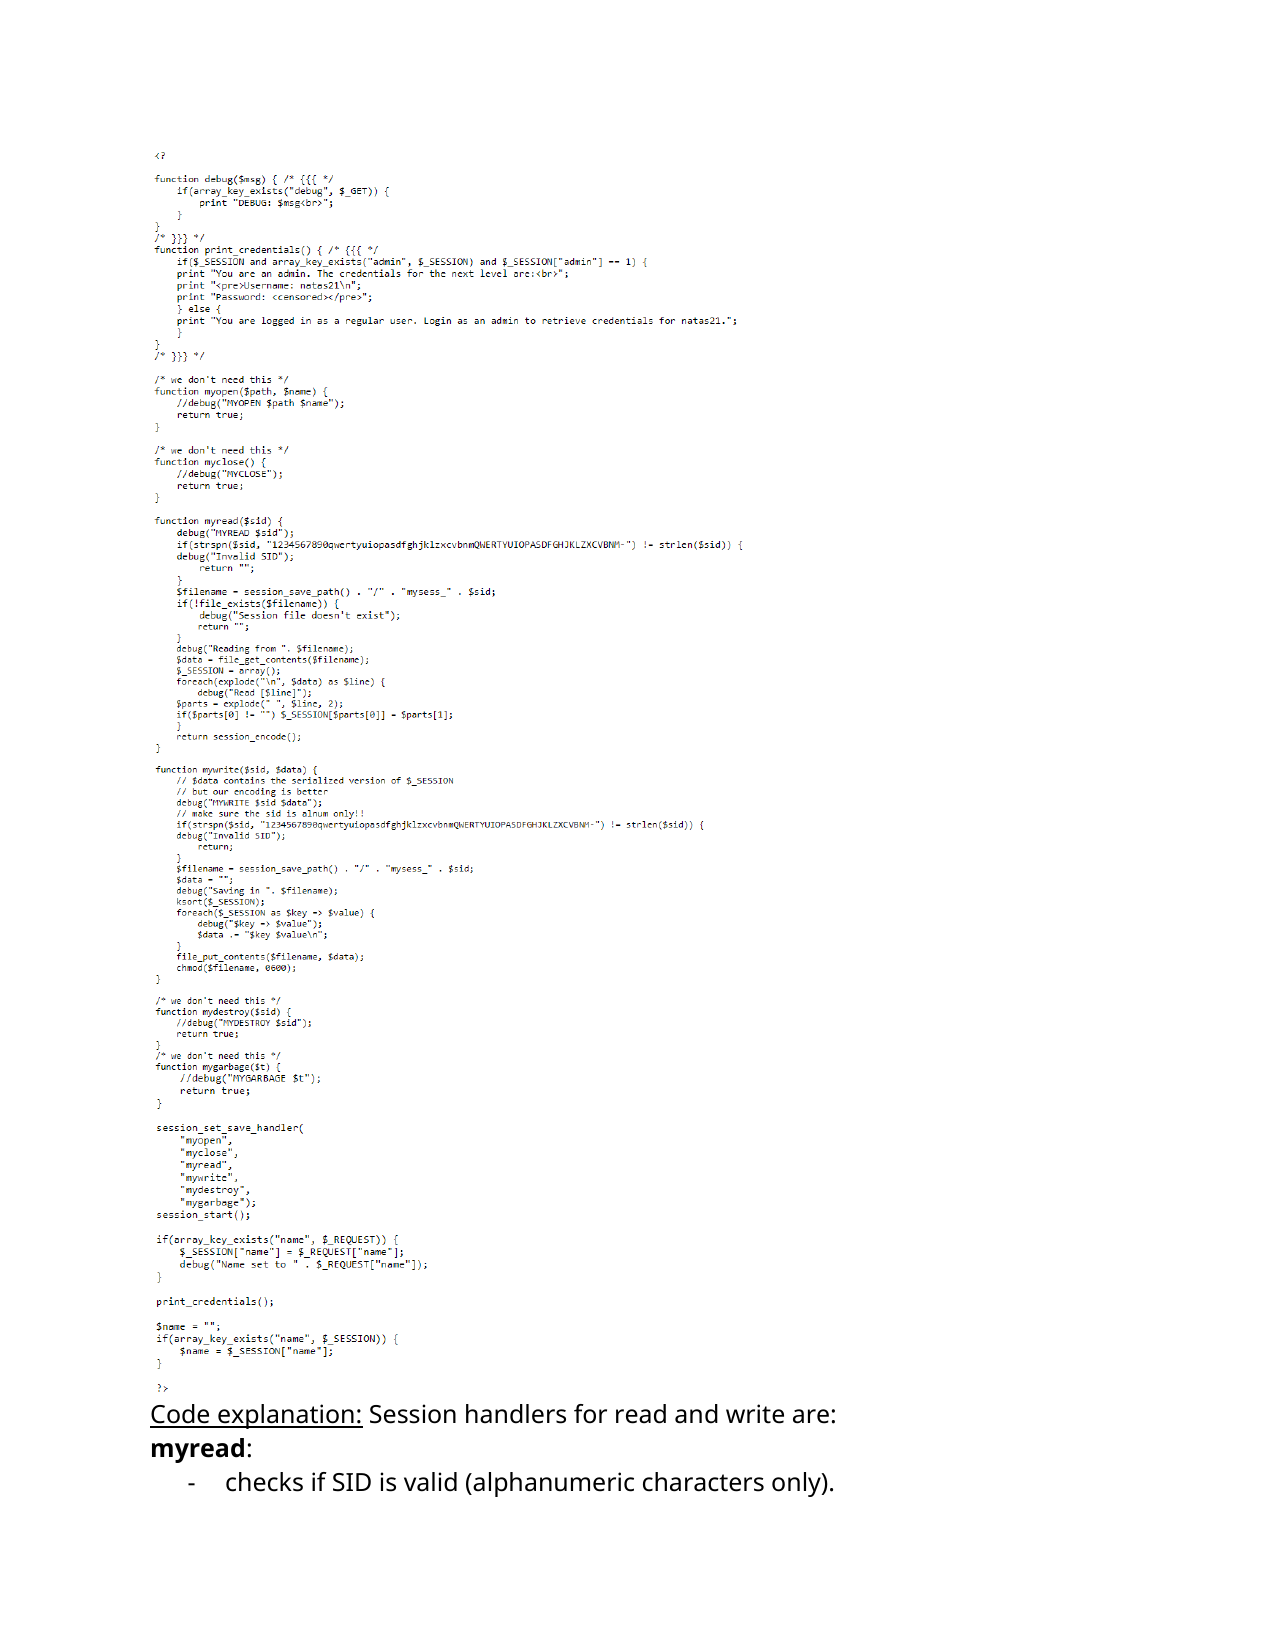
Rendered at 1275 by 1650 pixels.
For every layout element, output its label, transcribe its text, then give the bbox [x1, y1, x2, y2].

text Code explanation: Session handlers for read and write are: [150, 1397, 1125, 1431]
picture [150, 150, 751, 1397]
list checks if SID is valid (alphanumeric characters only). [187, 1465, 1125, 1499]
text myread: [150, 1431, 1125, 1465]
